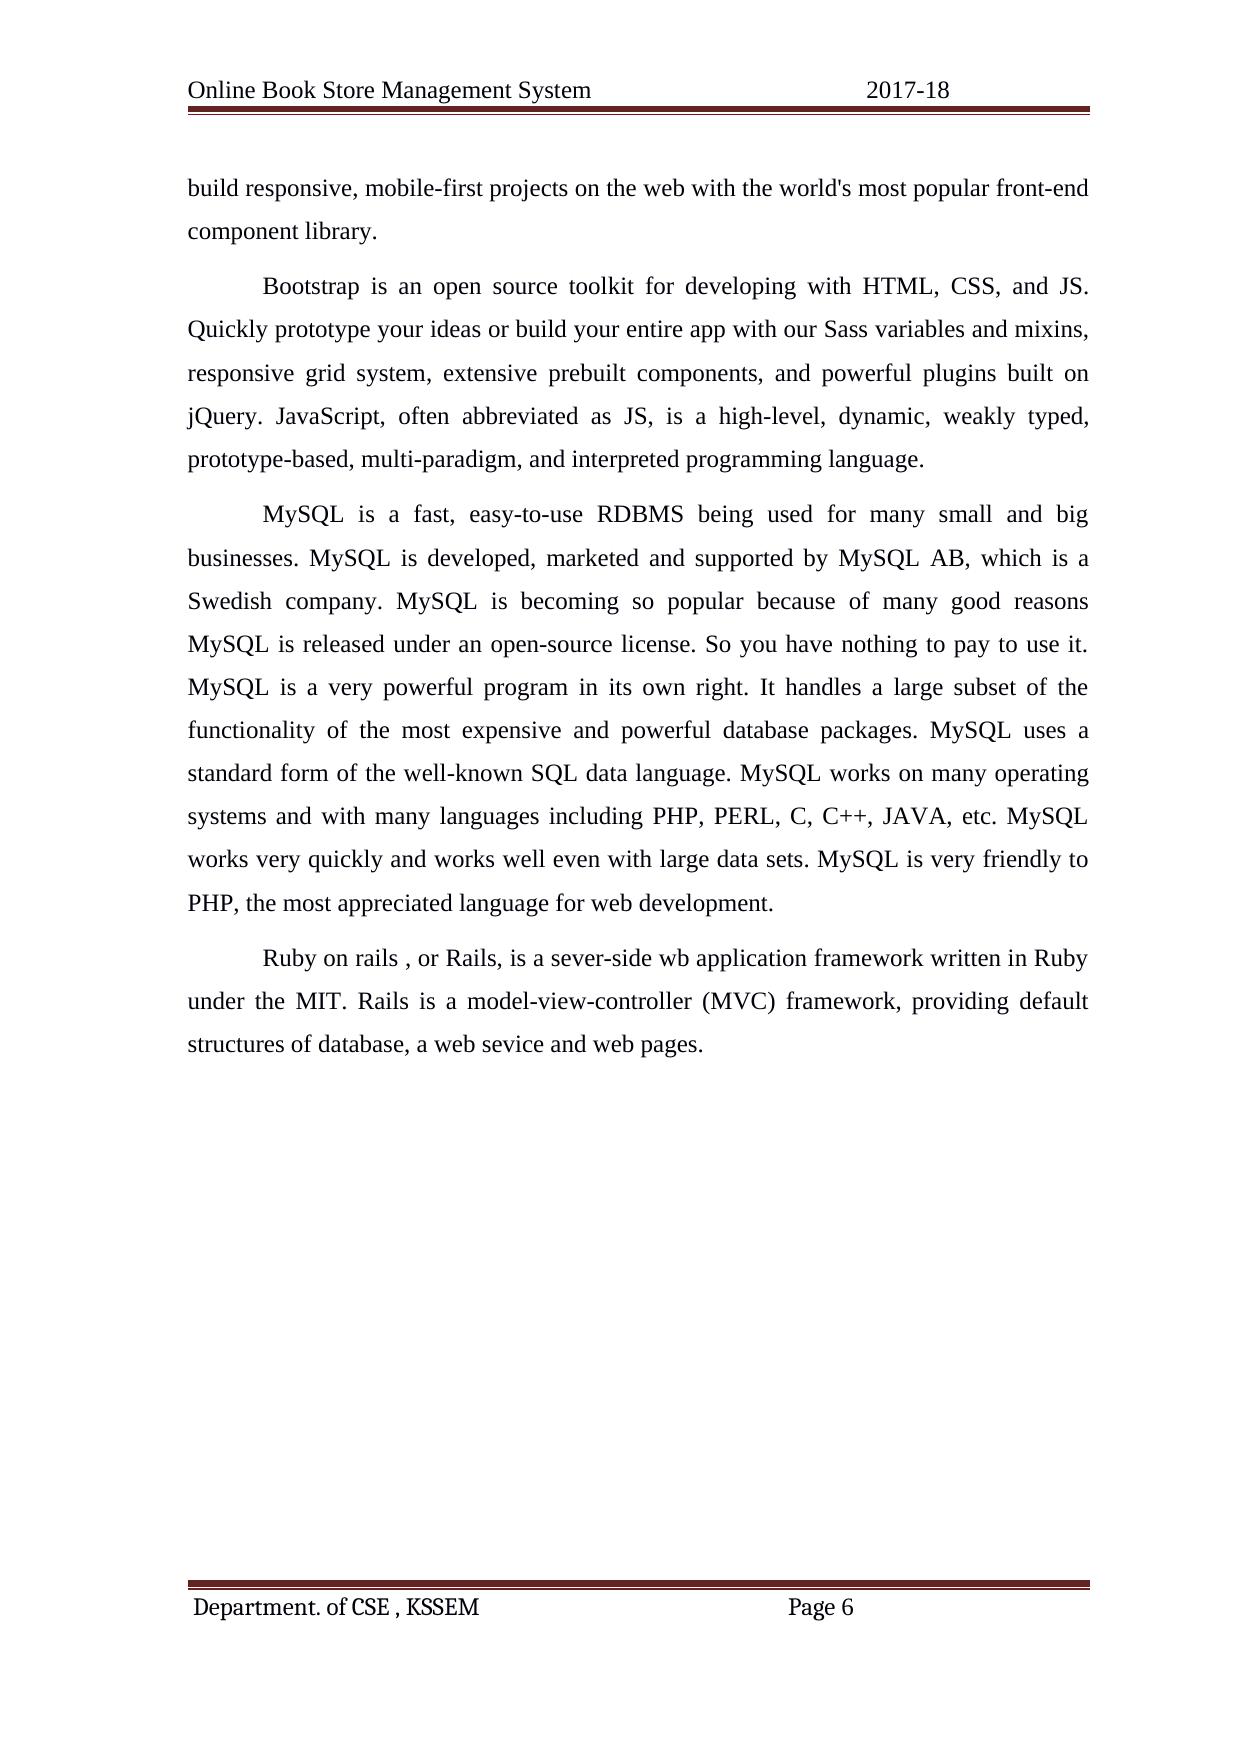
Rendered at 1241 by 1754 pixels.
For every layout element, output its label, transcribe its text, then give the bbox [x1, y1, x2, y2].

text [187, 173, 1090, 244]
text Bootstrap is an open source toolkit for developing with HTML, CSS, and JS. Quickly prototype your ideas or build your entire app with our Sass variables and mixins, responsive grid system, extensive prebuilt components, and powerful plugins built on jQuery. JavaScript, often abbreviated as JS, is a high-level, dynamic, weakly typed, prototype-based, multi-paradigm, and interpreted programming language. [187, 271, 1090, 473]
text Ruby on rails , or Rails, is a sever-side wb application framework written in Ruby under the MIT. Rails is a model-view-controller (MVC) framework, providing default structures of database, a web sevice and web pages. [187, 943, 1090, 1058]
text MySQL is a fast, easy-to-use RDBMS being used for many small and big businesses. MySQL is developed, marketed and supported by MySQL AB, which is a Swedish company. MySQL is becoming so popular because of many good reasons MySQL is released under an open-source license. So you have nothing to pay to use it. MySQL is a very powerful program in its own right. It handles a large subset of the functionality of the most expensive and powerful database packages. MySQL uses a standard form of the well-known SQL data language. MySQL works on many operating systems and with many languages including PHP, PERL, C, C++, JAVA, etc. MySQL works very quickly and works well even with large data sets. MySQL is very friendly to PHP, the most appreciated language for web development. [187, 499, 1090, 916]
